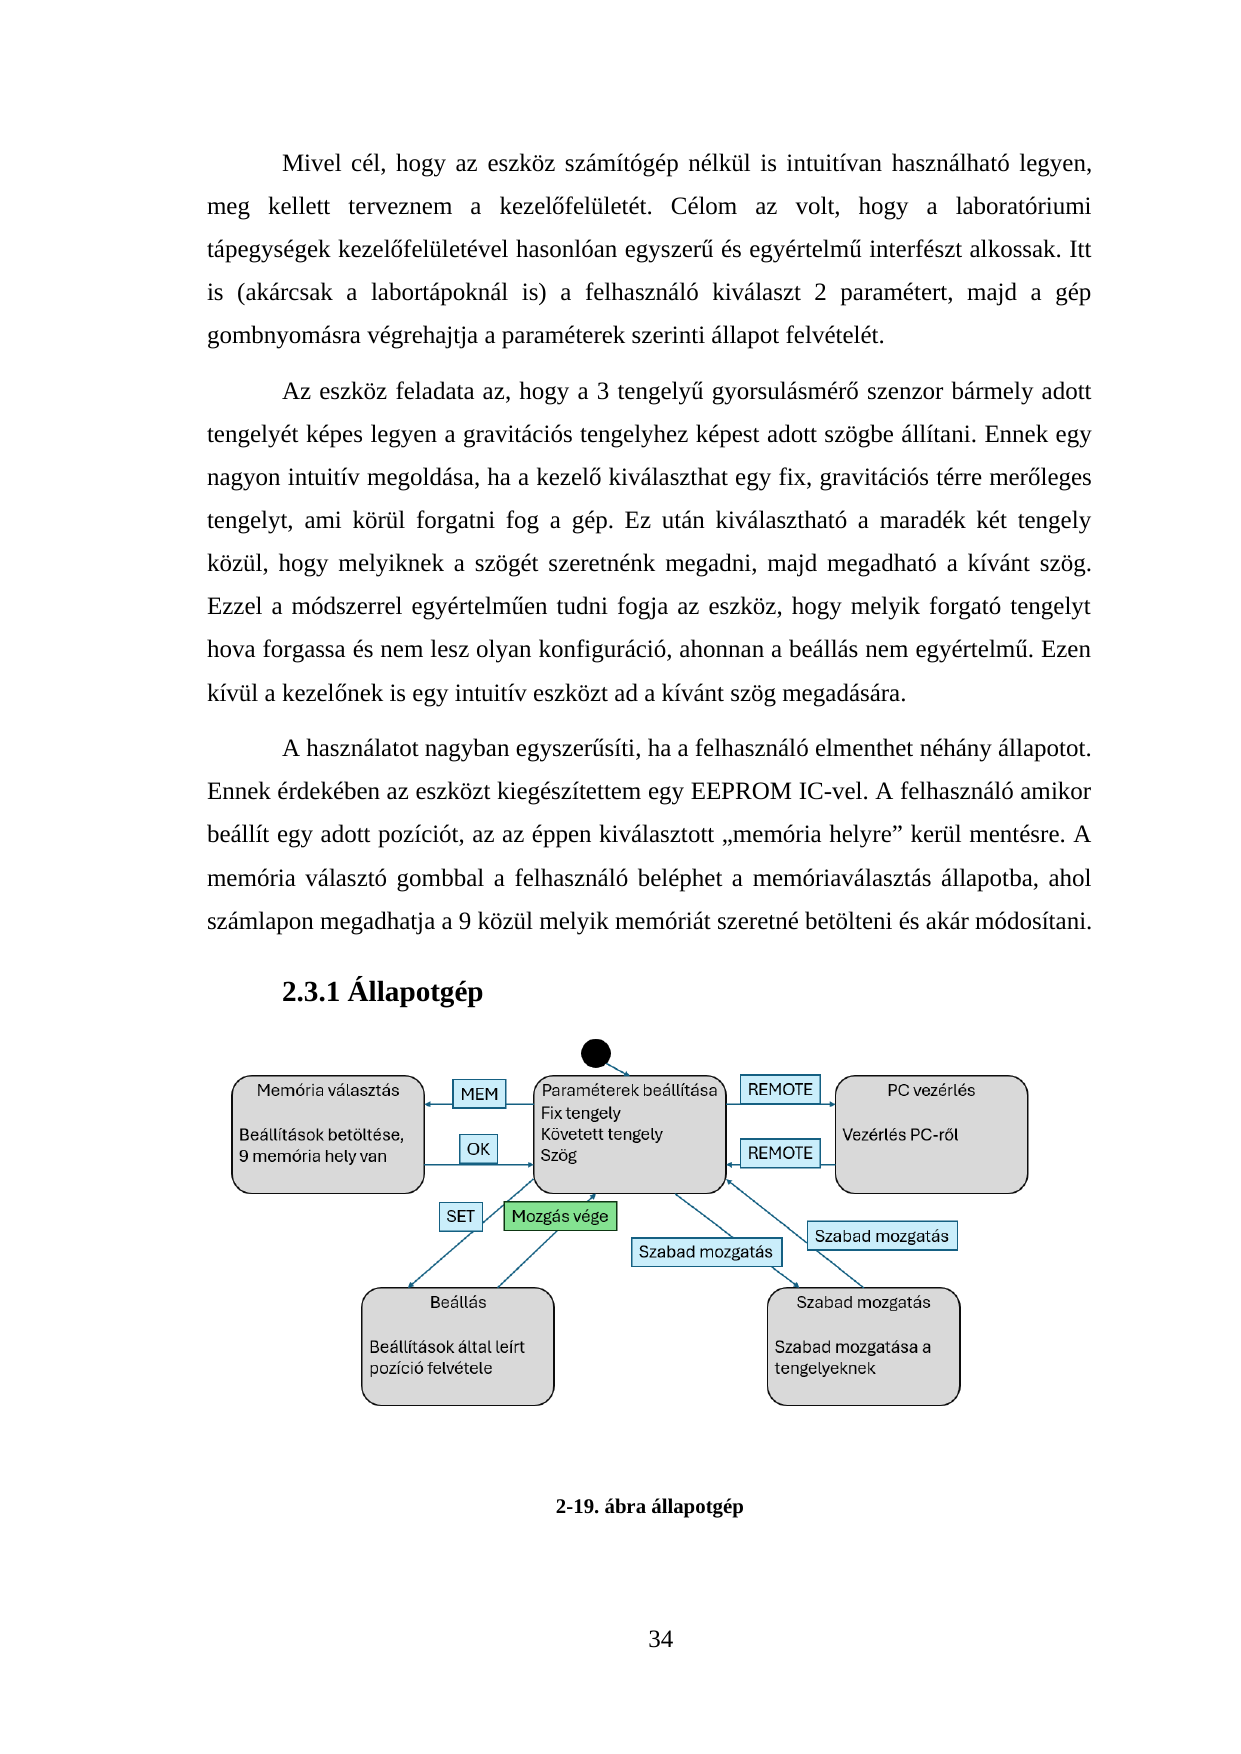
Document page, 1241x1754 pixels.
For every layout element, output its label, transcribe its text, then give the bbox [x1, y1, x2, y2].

text A használatot nagyban egyszerűsíti, ha a felhasználó elmenthet néhány állapotot. Ennek érdekében az eszközt kiegészítettem egy EEPROM IC-vel. A felhasználó amikor beállít egy adott pozíciót, az az éppen kiválasztott „memória helyre” kerül mentésre. A memória választó gombbal a felhasználó beléphet a memóriaválasztás állapotba, ahol számlapon megadhatja a 9 közül melyik memóriát szeretné betölteni és akár módosítani. [207, 733, 1092, 934]
subtitle Állapotgép [207, 974, 1092, 1007]
text Mivel cél, hogy az eszköz számítógép nélkül is intuitívan használható legyen, meg kellett terveznem a kezelőfelületét. Célom az volt, hogy a laboratóriumi tápegységek kezelőfelületével hasonlóan egyszerű és egyértelmű interfészt alkossak. Itt is (akárcsak a labortápoknál is) a felhasználó kiválaszt 2 paramétert, majd a gép gombnyomásra végrehajtja a paraméterek szerinti állapot felvételét. [207, 148, 1092, 349]
picture [206, 1030, 1093, 1467]
text Az eszköz feladata az, hogy a 3 tengelyű gyorsulásmérő szenzor bármely adott tengelyét képes legyen a gravitációs tengelyhez képest adott szögbe állítani. Ennek egy nagyon intuitív megoldása, ha a kezelő kiválaszthat egy fix, gravitációs térre merőleges tengelyt, ami körül forgatni fog a gép. Ez után kiválasztható a maradék két tengely közül, hogy melyiknek a szögét szeretnénk megadni, majd megadható a kívánt szög. Ezzel a módszerrel egyértelműen tudni fogja az eszköz, hogy melyik forgató tengelyt hova forgassa és nem lesz olyan konfiguráció, ahonnan a beállás nem egyértelmű. Ezen kívül a kezelőnek is egy intuitív eszközt ad a kívánt szög megadására. [207, 376, 1092, 706]
